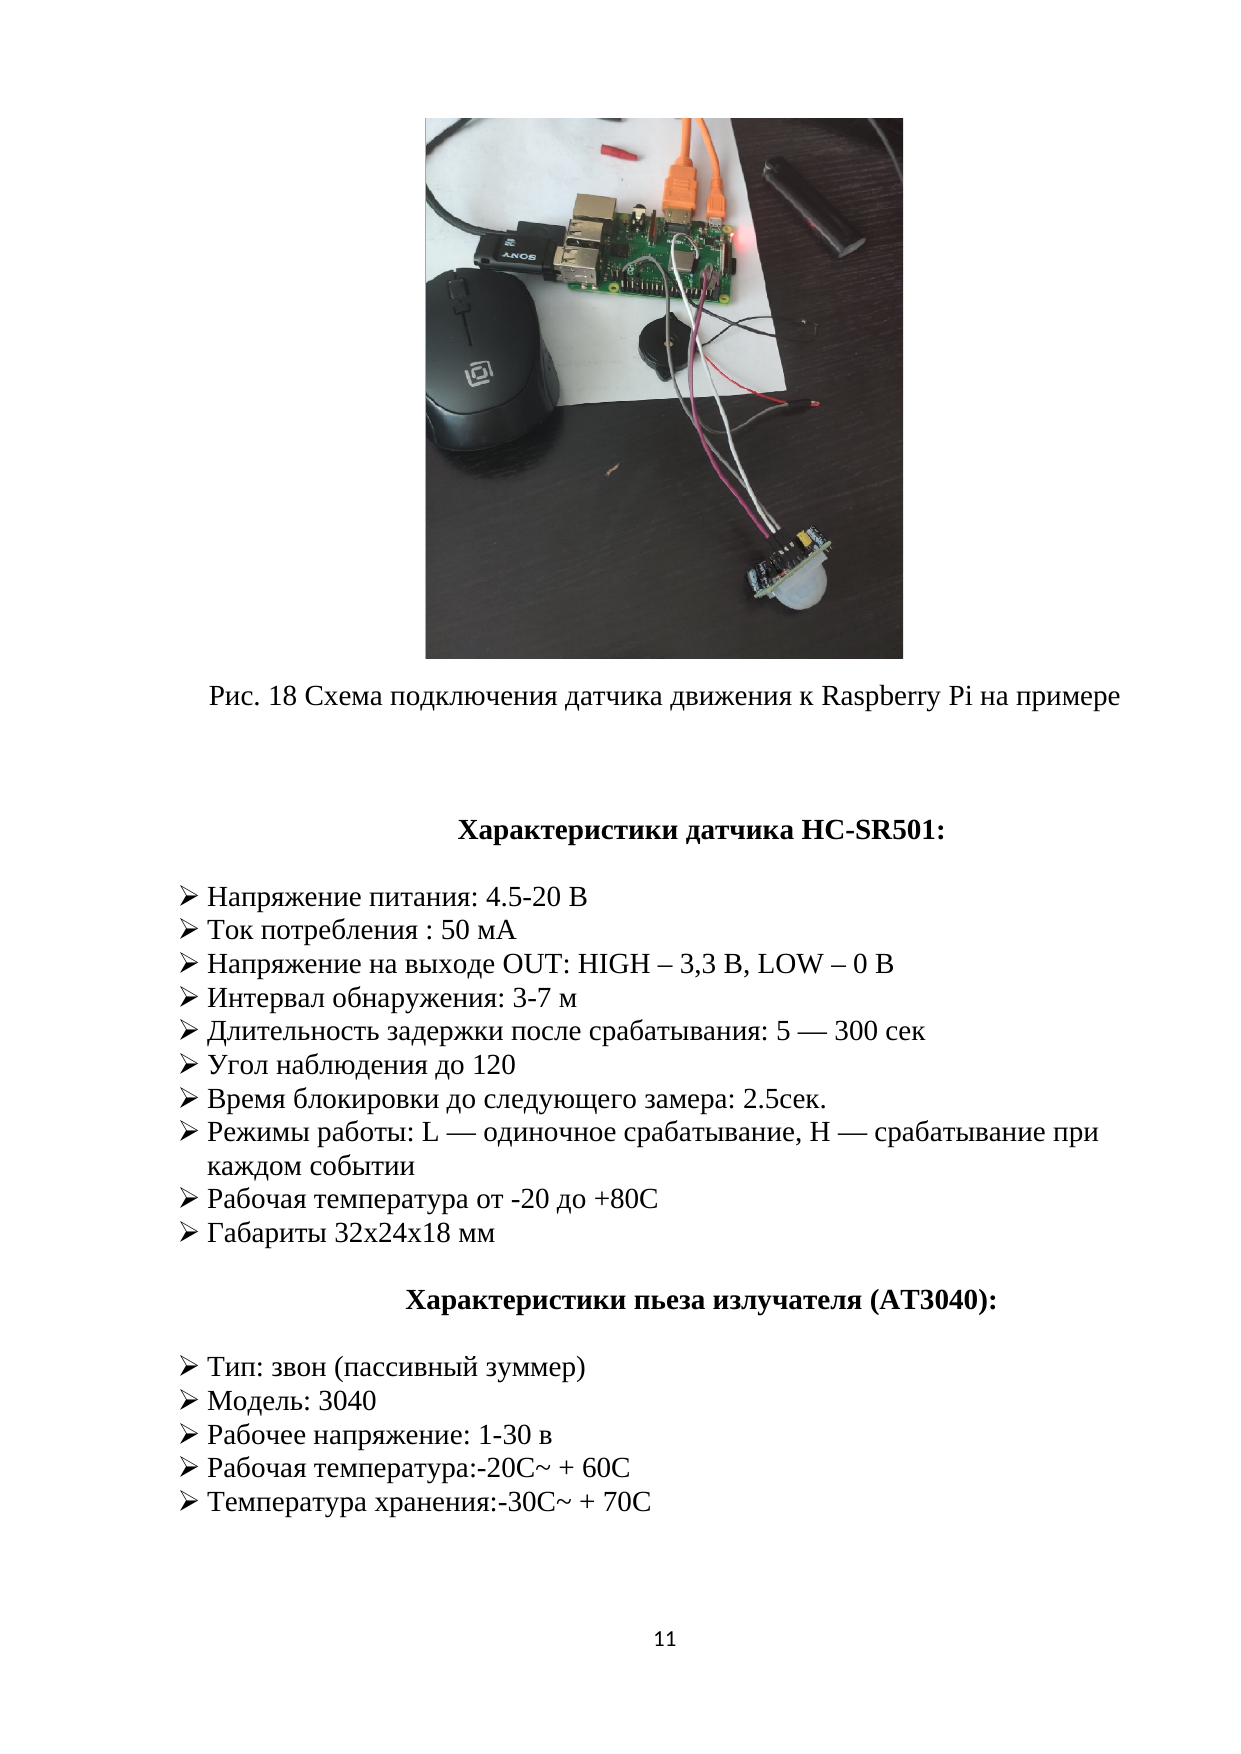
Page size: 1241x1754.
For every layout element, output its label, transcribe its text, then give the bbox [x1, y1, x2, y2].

text Рис. 18 Схема подключения датчика движения к Raspberry Pi на примере [177, 678, 1152, 711]
list Угол наблюдения до 120 [177, 1047, 1152, 1081]
list Рабочая температура:-20C~ + 60C [177, 1450, 1152, 1484]
list Температура хранения:-30C~ + 70C [177, 1484, 1152, 1518]
list Габариты 32x24x18 мм [177, 1215, 1152, 1249]
list Режимы работы: L — одиночное срабатывание, H — срабатывание при каждом событии [177, 1114, 1152, 1182]
list Напряжение питания: 4.5-20 В [177, 879, 1152, 912]
list Интервал обнаружения: 3-7 м [177, 980, 1152, 1013]
list Рабочая температура от -20 до +80C [177, 1182, 1152, 1215]
list Ток потребления : 50 мА [177, 912, 1152, 946]
picture [425, 118, 904, 659]
text Характеристики пьеза излучателя (AT3040): [177, 1282, 1152, 1316]
list Напряжение на выходе OUT: HIGH – 3,3 В, LOW – 0 В [177, 946, 1152, 980]
text Характеристики датчика HC-SR501: [177, 812, 1152, 845]
list Модель: 3040 [177, 1383, 1152, 1417]
list Длительность задержки после срабатывания: 5 — 300 сек [177, 1013, 1152, 1047]
list Рабочее напряжение: 1-30 в [177, 1417, 1152, 1450]
list Время блокировки до следующего замера: 2.5сек. [177, 1081, 1152, 1114]
list Тип: звон (пассивный зуммер) [177, 1349, 1152, 1383]
